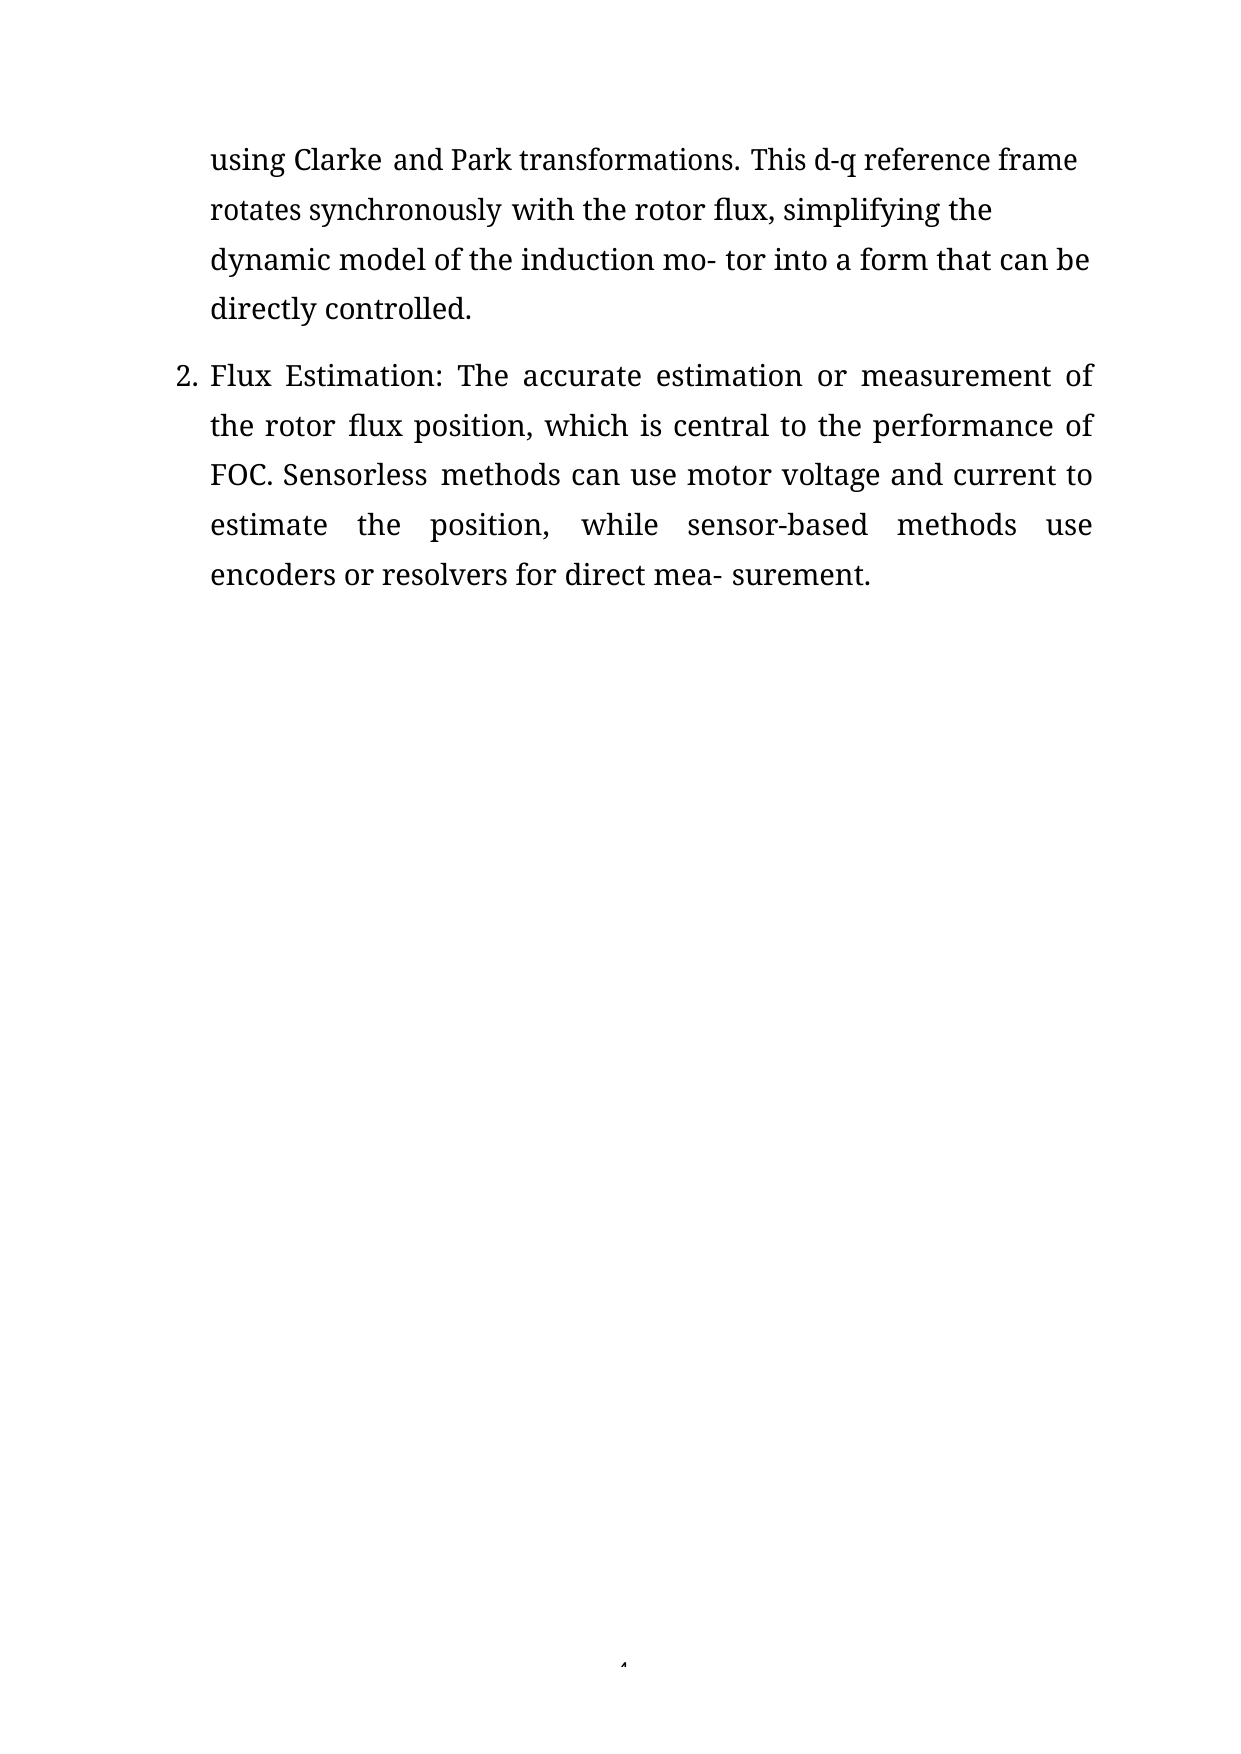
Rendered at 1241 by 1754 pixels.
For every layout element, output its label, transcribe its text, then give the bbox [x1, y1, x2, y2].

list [175, 139, 1111, 328]
list Flux Estimation: The accurate estimation or measurement of the rotor flux position, which is central to the performance of FOC. Sensorless methods can use motor voltage and current to estimate the position, while sensor-based methods use encoders or resolvers for direct mea- surement. [175, 356, 1093, 593]
